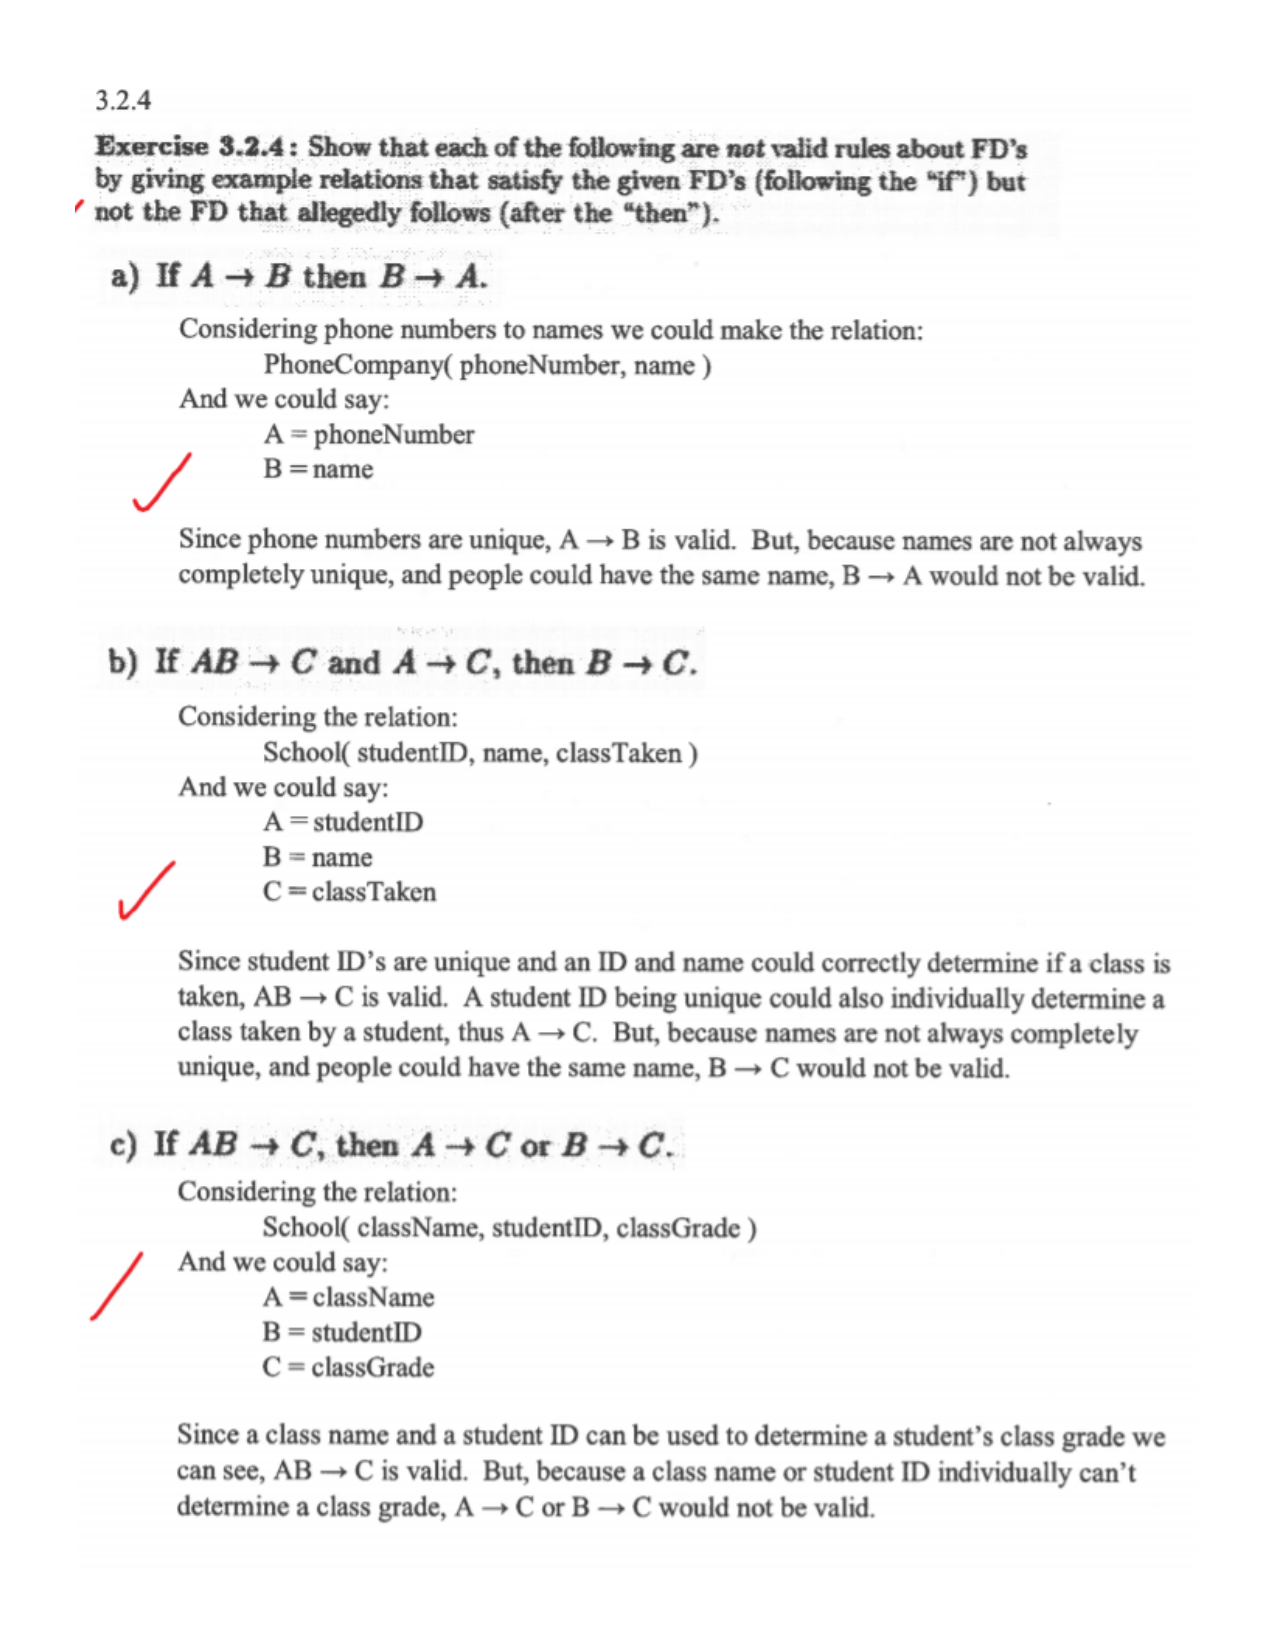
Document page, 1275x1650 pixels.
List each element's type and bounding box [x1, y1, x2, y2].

picture [75, 75, 1198, 1575]
